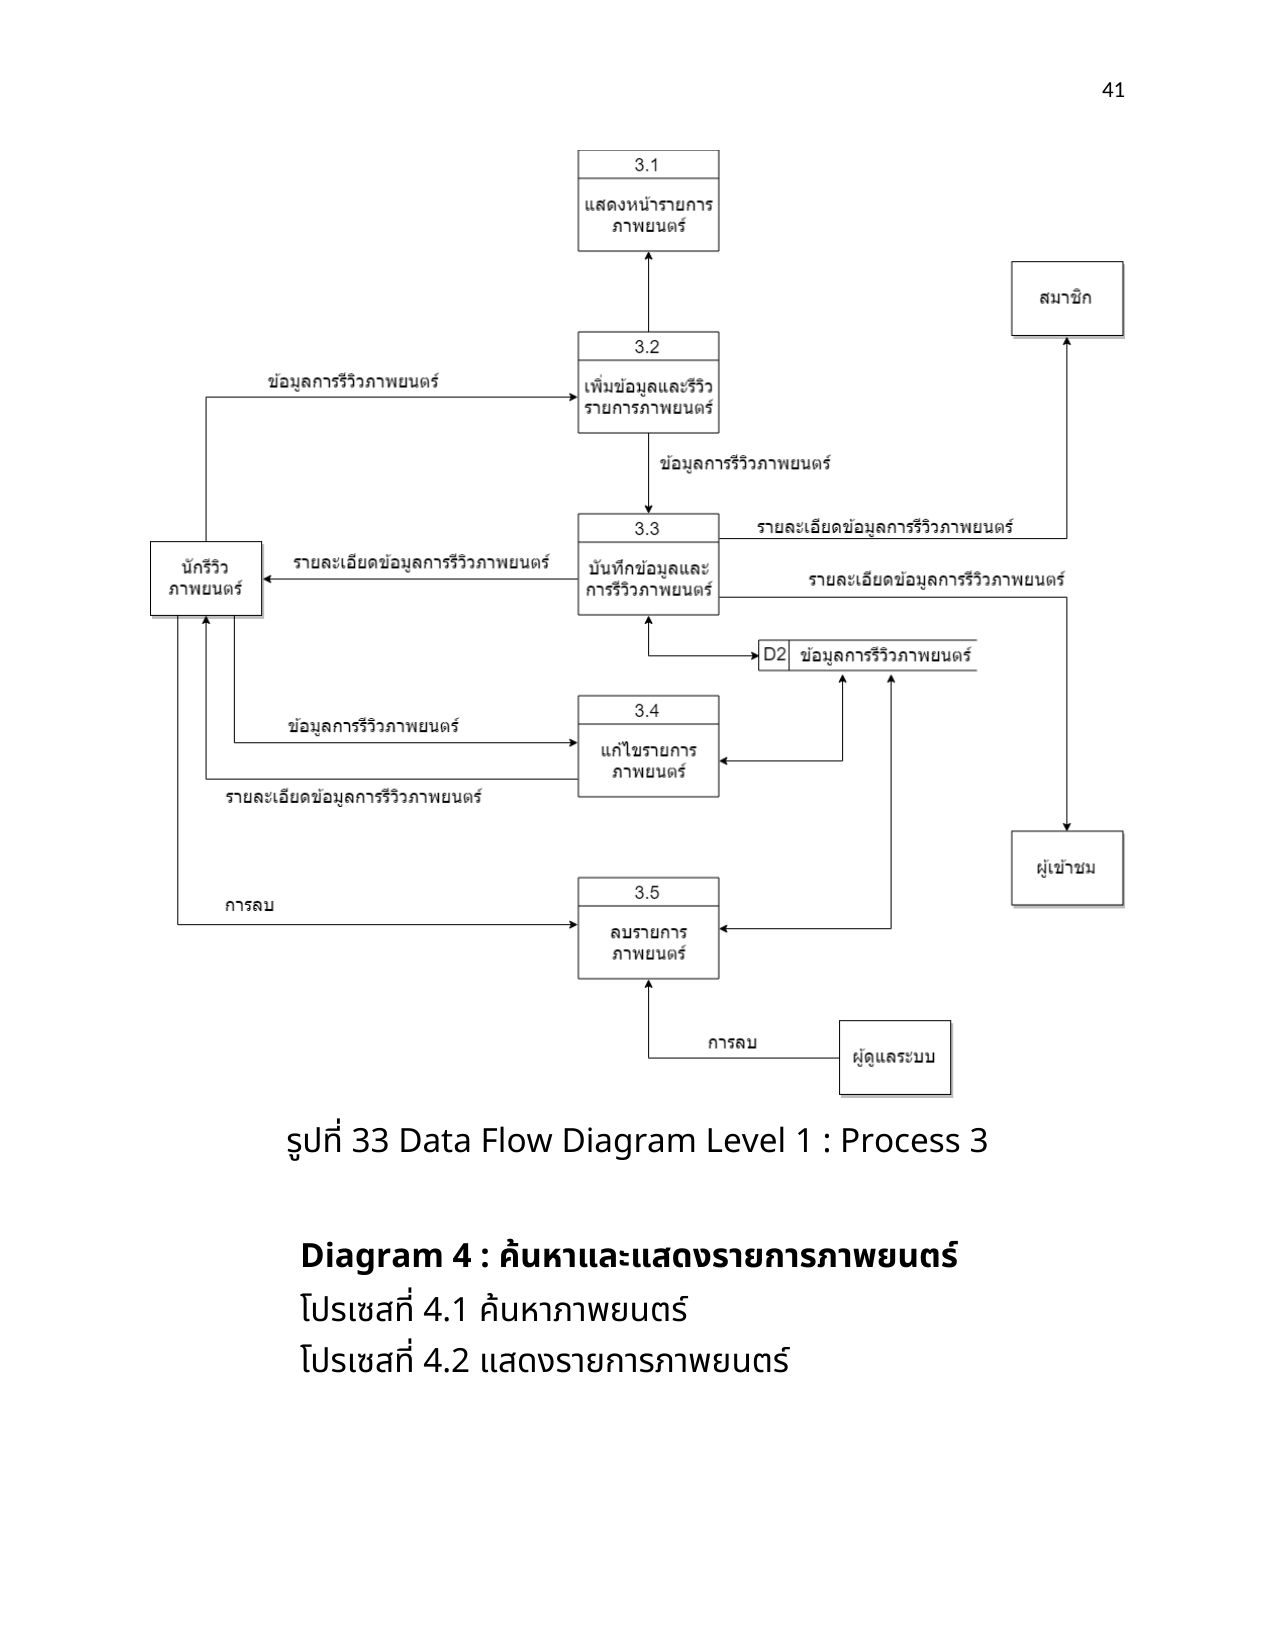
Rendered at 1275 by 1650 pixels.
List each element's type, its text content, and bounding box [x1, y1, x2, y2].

text Diagram 4 : ค้นหาและแสดงรายการภาพยนตร์ [300, 1232, 1125, 1283]
text รูปที่ 33 Data Flow Diagram Level 1 : Process 3 [150, 1117, 1125, 1168]
picture [150, 150, 1125, 1099]
text โปรเซสที่ 4.1 ค้นหาภาพยนตร์ [300, 1286, 1125, 1337]
text โปรเซสที่ 4.2 แสดงรายการภาพยนตร์ [300, 1337, 1125, 1387]
